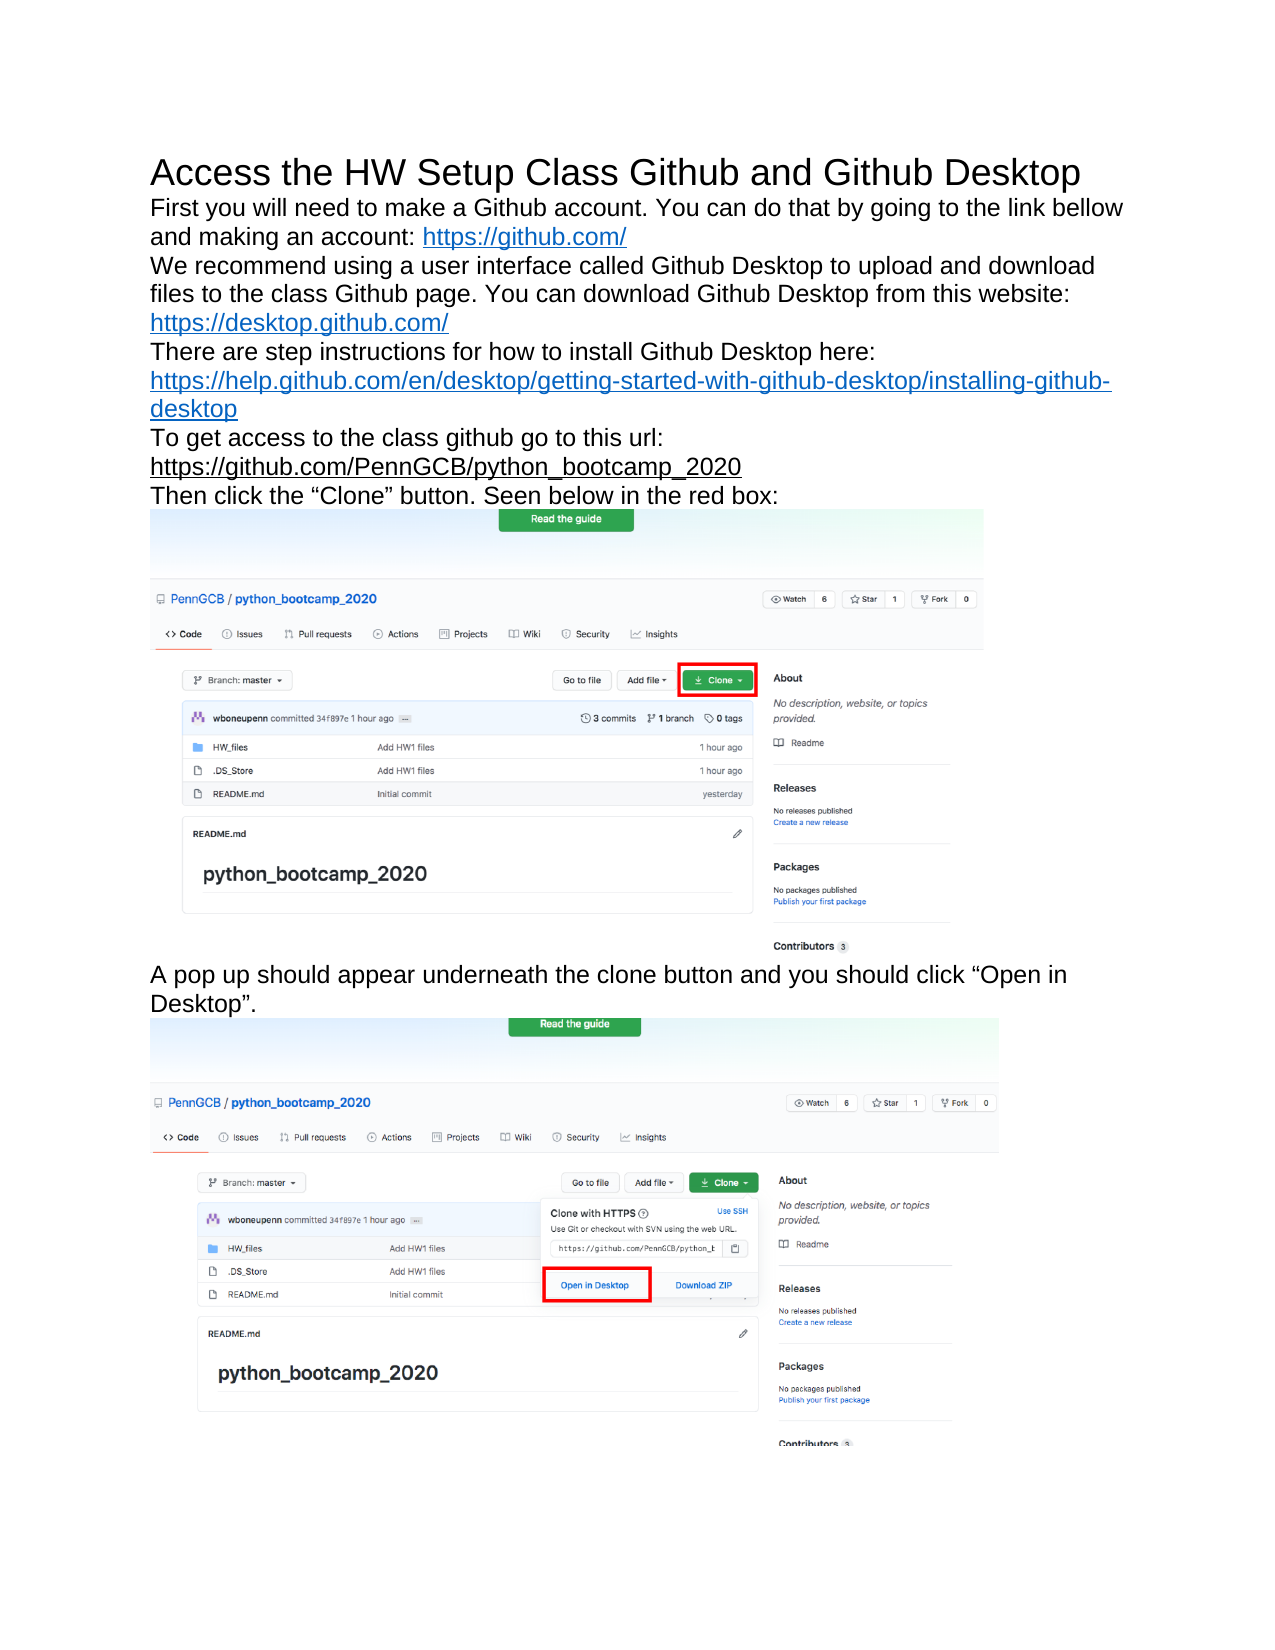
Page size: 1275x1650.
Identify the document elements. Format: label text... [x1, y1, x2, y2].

picture [150, 509, 984, 961]
text https://help.github.com/en/desktop/getting-started-with-github-desktop/installing-github-desktop [150, 366, 1125, 423]
picture [150, 1018, 999, 1446]
text https://desktop.github.com/ [150, 308, 1125, 337]
text A pop up should appear underneath the clone button and you should click “Open in Desktop”. [150, 961, 1125, 1018]
text Then click the “Clone” button. Seen below in the red box: [150, 481, 1125, 509]
text To get access to the class github go to this url: https://github.com/PennGCB/python_bootcamp_2020 [150, 423, 1125, 481]
text First you will need to make a Github account. You can do that by going to the link bellow and making an account: https://github.com/ [150, 193, 1125, 251]
text We recommend using a user interface called Github Desktop to upload and download files to the class Github page. You can download Github Desktop from this website: [150, 251, 1125, 308]
text Access the HW Setup Class Github and Github Desktop [150, 150, 1125, 193]
text There are step instructions for how to install Github Desktop here: [150, 337, 1125, 366]
